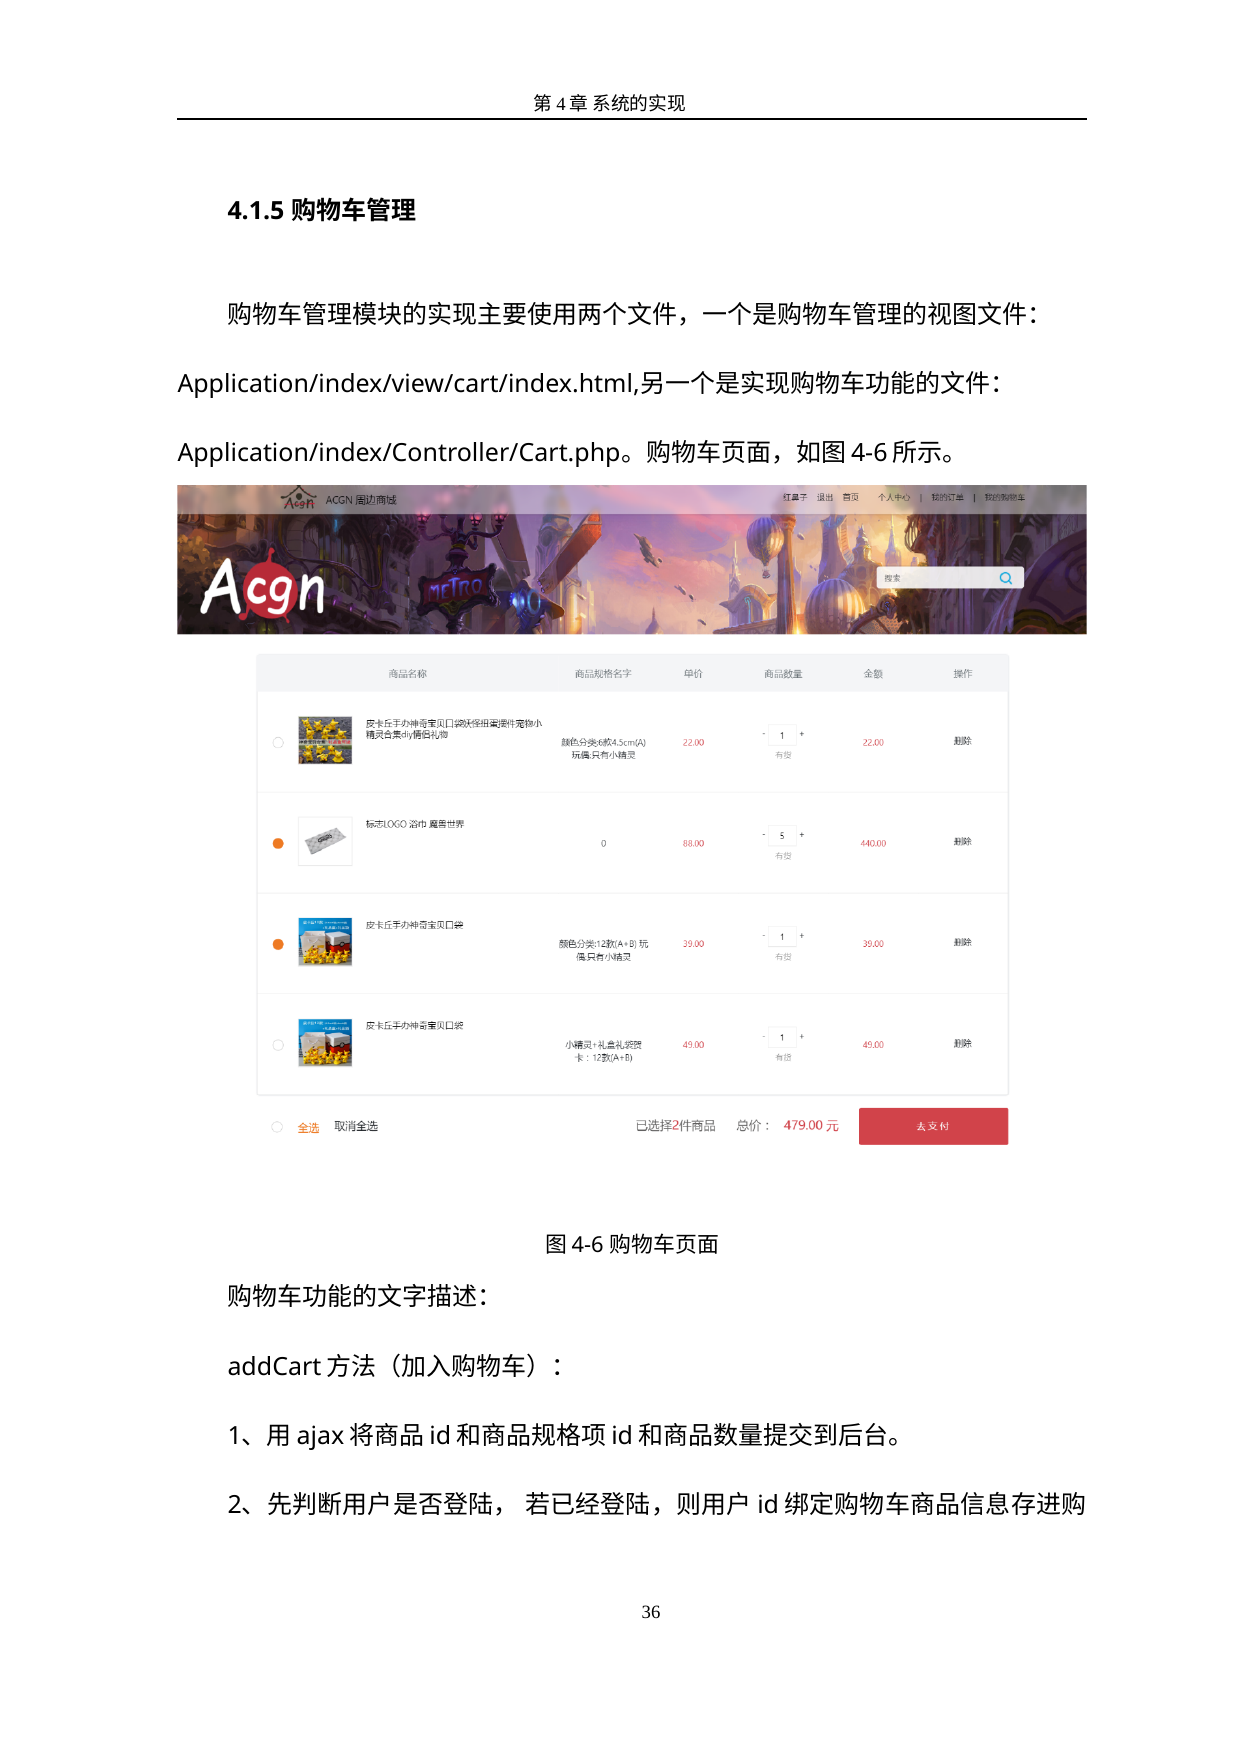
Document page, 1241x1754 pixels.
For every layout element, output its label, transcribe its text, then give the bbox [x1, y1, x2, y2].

text 购物车管理模块的实现主要使用两个文件，一个是购物车管理的视图文件：Application/index/view/cart/index.html,另一个是实现购物车功能的文件：Application/index/Controller/Cart.php。购物车页面，如图4-6所示。 [177, 278, 1087, 485]
text 图4-6 购物车页面 [177, 1226, 1087, 1260]
picture [177, 485, 1087, 1185]
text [177, 1468, 1087, 1537]
text 1、用ajax将商品id和商品规格项id和商品数量提交到后台。 [177, 1399, 1087, 1468]
text 4.1.5 购物车管理 [227, 174, 1087, 243]
text 购物车功能的文字描述： [177, 1260, 1087, 1329]
text addCart方法（加入购物车）： [177, 1329, 1087, 1399]
